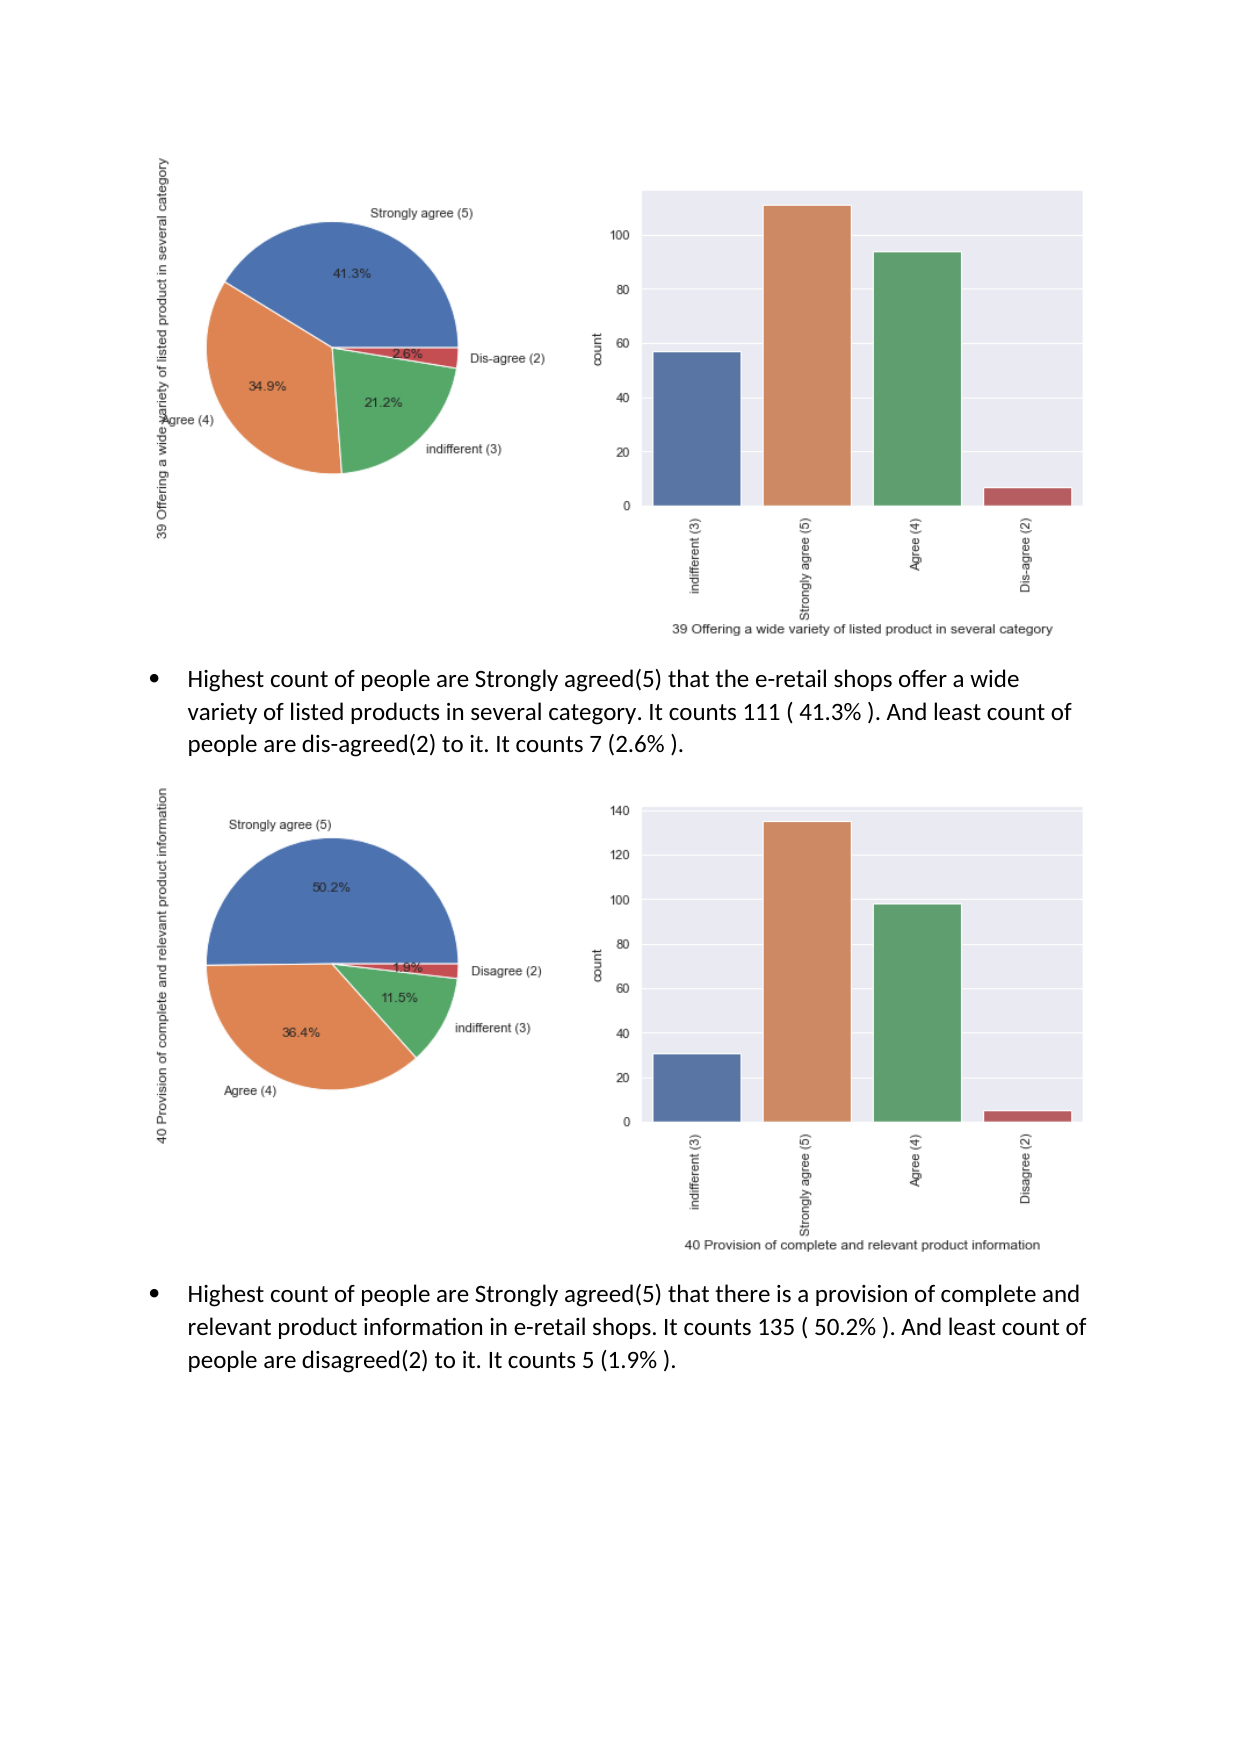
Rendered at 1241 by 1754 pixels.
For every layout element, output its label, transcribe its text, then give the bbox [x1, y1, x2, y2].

picture [150, 150, 1091, 644]
list Highest count of people are Strongly agreed(5) that there is a provision of complete and relevant product information in e-retail shops. It counts 135 ( 50.2% ). And least count of people are disagreed(2) to it. It counts 5 (1.9% ). [150, 1278, 1090, 1374]
list Highest count of people are Strongly agreed(5) that the e-retail shops offer a wide variety of listed products in several category. It counts 111 ( 41.3% ). And least count of people are dis-agreed(2) to it. It counts 7 (2.6% ). [150, 663, 1090, 759]
picture [150, 778, 1091, 1260]
